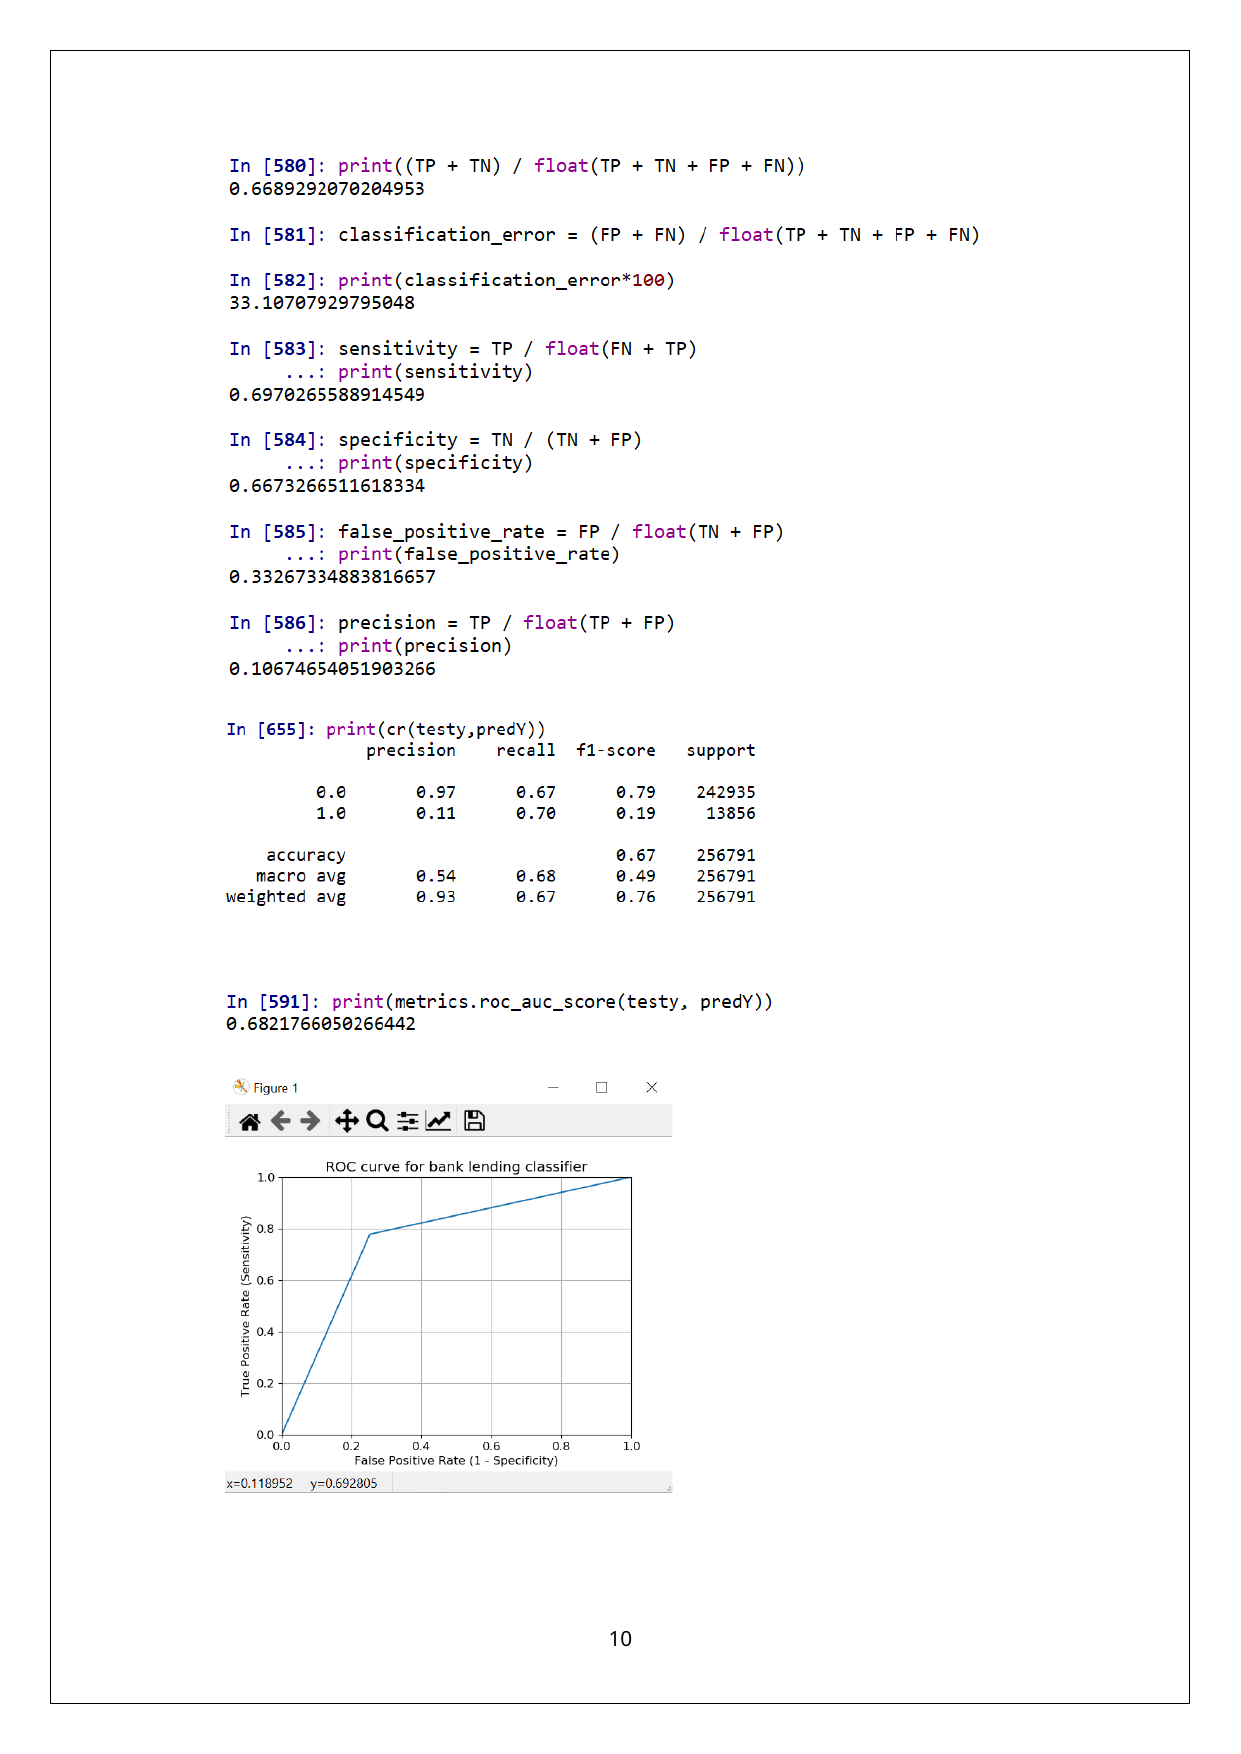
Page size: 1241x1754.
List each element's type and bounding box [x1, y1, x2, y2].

picture [225, 720, 792, 912]
picture [225, 1072, 673, 1493]
picture [225, 982, 786, 1035]
picture [225, 150, 993, 684]
